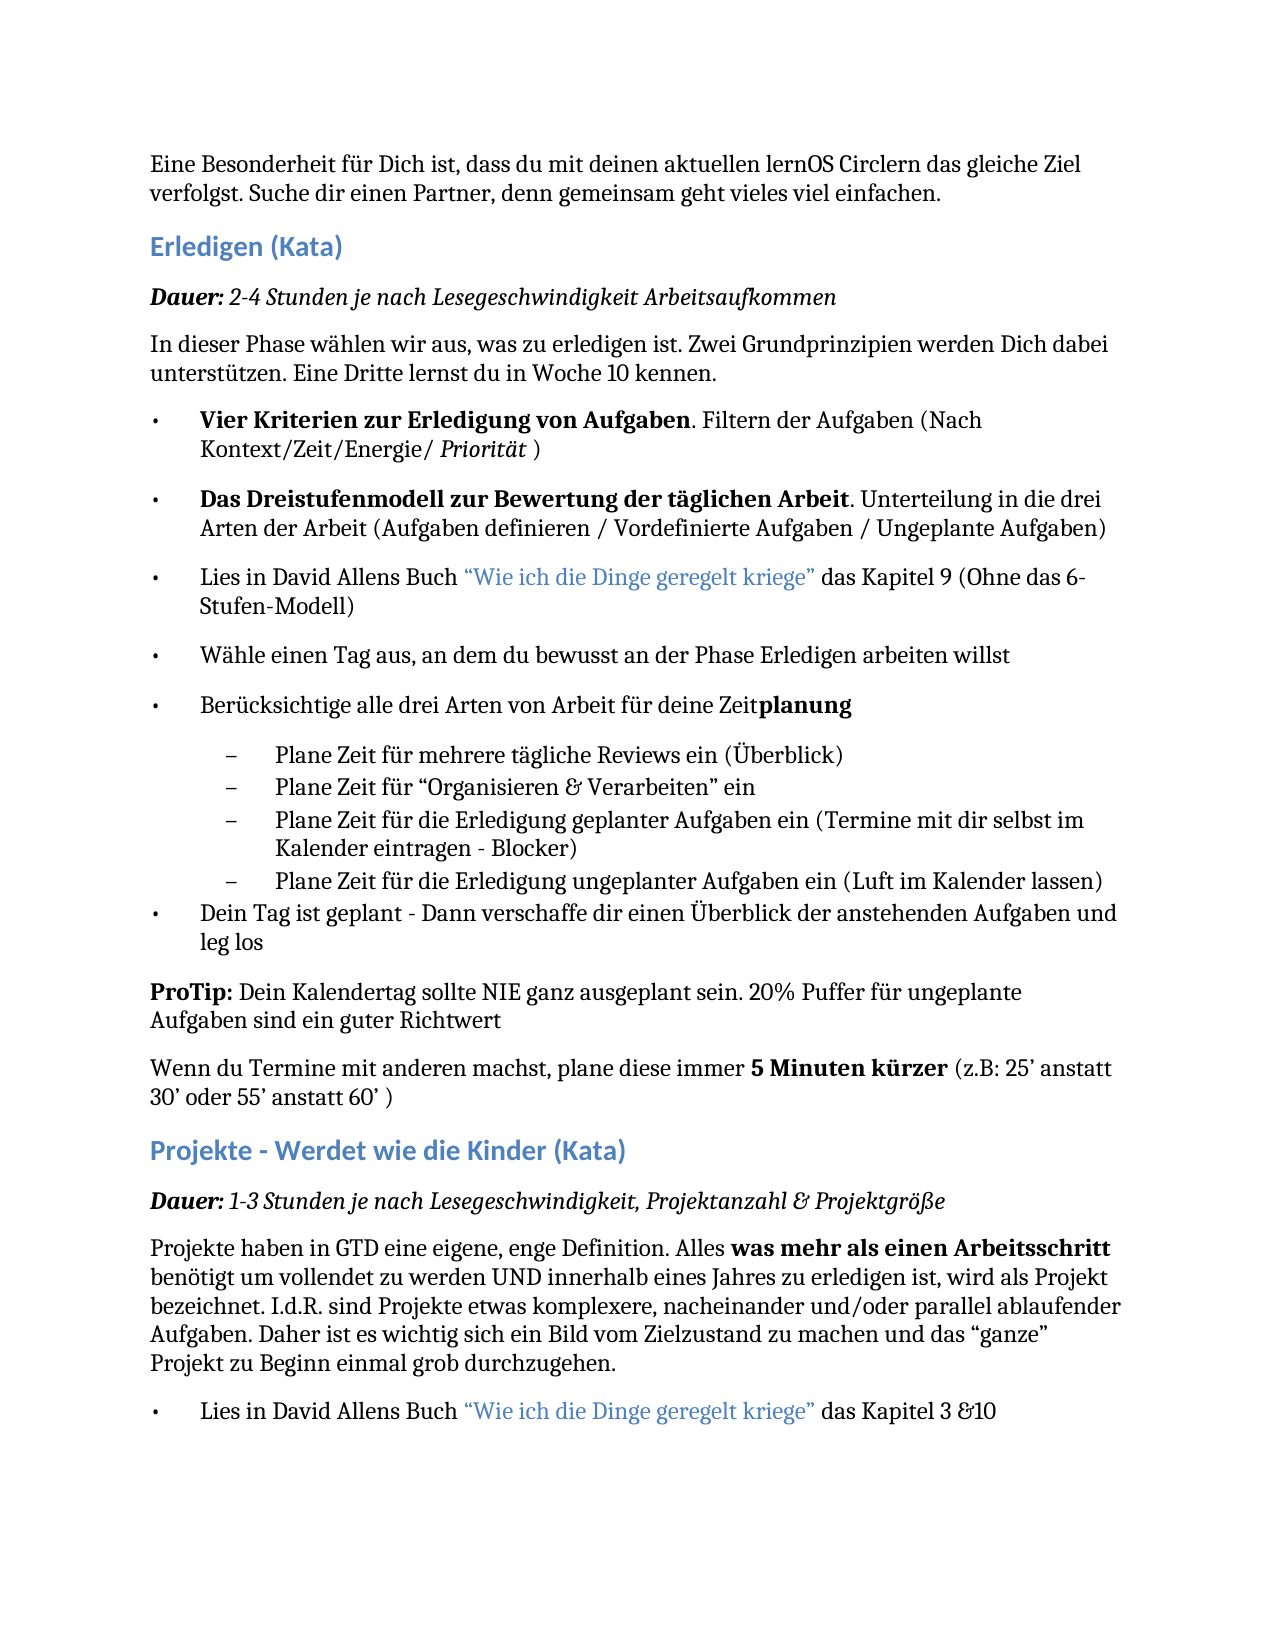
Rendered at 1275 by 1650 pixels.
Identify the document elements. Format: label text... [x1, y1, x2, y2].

list Wähle einen Tag aus, an dem du bewusst an der Phase Erledigen arbeiten willst [150, 641, 1125, 670]
list Das Dreistufenmodell zur Bewertung der täglichen Arbeit. Unterteilung in die drei Arten der Arbeit (Aufgaben definieren / Vordefinierte Aufgaben / Ungeplante Aufgaben) [150, 485, 1125, 542]
list Vier Kriterien zur Erledigung von Aufgaben. Filtern der Aufgaben (Nach Kontext/Zeit/Energie/ Priorität ) [150, 406, 1125, 464]
text Wenn du Termine mit anderen machst, plane diese immer 5 Minuten kürzer (z.B: 25’ anstatt 30’ oder 55’ anstatt 60’ ) [150, 1054, 1125, 1111]
text Dauer: 2-4 Stunden je nach Lesegeschwindigkeit Arbeitsaufkommen [150, 283, 1125, 311]
list Berücksichtige alle drei Arten von Arbeit für deine Zeitplanung [150, 691, 1125, 720]
subtitle Erledigen (Kata) [150, 228, 1125, 264]
text ProTip: Dein Kalendertag sollte NIE ganz ausgeplant sein. 20% Puffer für ungeplante Aufgaben sind ein guter Richtwert [150, 978, 1125, 1035]
list Lies in David Allens Buch “Wie ich die Dinge geregelt kriege” das Kapitel 3 &10 [150, 1397, 1125, 1425]
list Plane Zeit für die Erledigung ungeplanter Aufgaben ein (Luft im Kalender lassen) [225, 867, 1125, 896]
list Dein Tag ist geplant - Dann verschaffe dir einen Überblick der anstehenden Aufgaben und leg los [150, 899, 1125, 957]
text Projekte haben in GTD eine eigene, enge Definition. Alles was mehr als einen Arbeitsschritt benötigt um vollendet zu werden UND innerhalb eines Jahres zu erledigen ist, wird als Projekt bezeichnet. I.d.R. sind Projekte etwas komplexere, nacheinander und/oder parallel ablaufender Aufgaben. Daher ist es wichtig sich ein Bild vom Zielzustand zu machen und das “ganze” Projekt zu Beginn einmal grob durchzugehen. [150, 1234, 1125, 1378]
list Lies in David Allens Buch “Wie ich die Dinge geregelt kriege” das Kapitel 9 (Ohne das 6-Stufen-Modell) [150, 563, 1125, 621]
list Plane Zeit für “Organisieren & Verarbeiten” ein [225, 773, 1125, 802]
text In dieser Phase wählen wir aus, was zu erledigen ist. Zwei Grundprinzipien werden Dich dabei unterstützen. Eine Dritte lernst du in Woche 10 kennen. [150, 330, 1125, 388]
text Dauer: 1-3 Stunden je nach Lesegeschwindigkeit, Projektanzahl & Projektgröße [150, 1187, 1125, 1215]
text Eine Besonderheit für Dich ist, dass du mit deinen aktuellen lernOS Circlern das gleiche Ziel verfolgst. Suche dir einen Partner, denn gemeinsam geht vieles viel einfachen. [150, 150, 1125, 207]
list Plane Zeit für mehrere tägliche Reviews ein (Überblick) [225, 741, 1125, 769]
subtitle Projekte - Werdet wie die Kinder (Kata) [150, 1132, 1125, 1168]
list Plane Zeit für die Erledigung geplanter Aufgaben ein (Termine mit dir selbst im Kalender eintragen - Blocker) [225, 806, 1125, 863]
